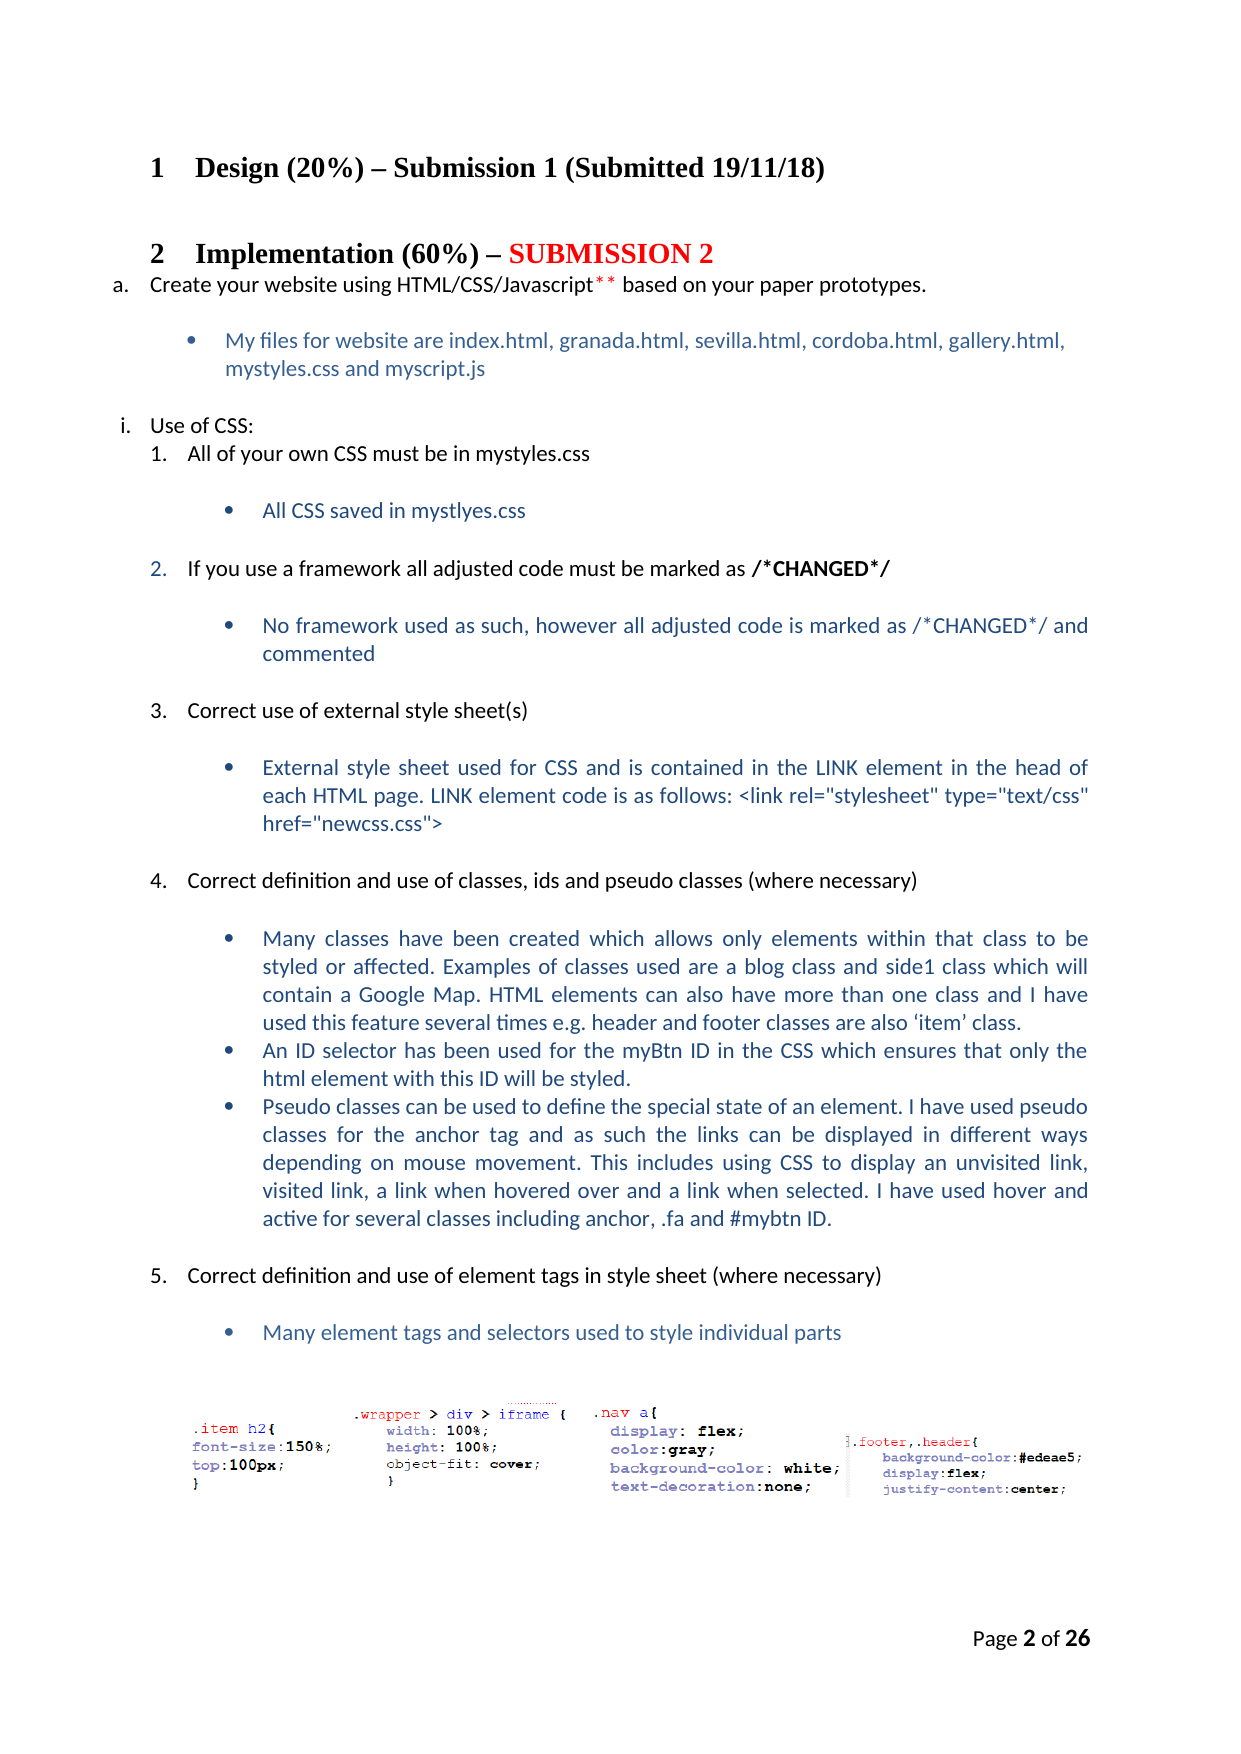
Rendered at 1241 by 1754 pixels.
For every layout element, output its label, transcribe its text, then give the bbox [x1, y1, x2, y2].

list Use of CSS: [131, 411, 1090, 439]
list Many classes have been created which allows only elements within that class to be styled or affected. Examples of classes used are a blog class and side1 class which will contain a Google Map. HTML elements can also have more than one class and I have used this feature several times e.g. header and footer classes are also ‘item’ class. [225, 924, 1090, 1036]
list My files for website are index.html, granada.html, sevilla.html, cordoba.html, gallery.html, mystyles.css and myscript.js [187, 326, 1090, 382]
subtitle Implementation (60%) – SUBMISSION 2 [150, 237, 1090, 270]
list All CSS saved in mystlyes.css [225, 497, 1090, 524]
list Create your website using HTML/CSS/Javascript** based on your paper prototypes. [112, 270, 1090, 298]
picture [183, 1418, 341, 1497]
list Many element tags and selectors used to style individual parts [225, 1318, 1090, 1346]
picture [591, 1406, 1084, 1497]
list An ID selector has been used for the myBtn ID in the CSS which ensures that only the html element with this ID will be styled. [225, 1036, 1090, 1092]
picture [351, 1403, 576, 1497]
list Correct definition and use of element tags in style sheet (where necessary) [150, 1261, 1090, 1289]
list All of your own CSS must be in mystyles.css [150, 439, 1090, 467]
list Pseudo classes can be used to define the special state of an element. I have used pseudo classes for the anchor tag and as such the links can be displayed in different ways depending on mouse movement. This includes using CSS to display an unvisited link, visited link, a link when hovered over and a link when selected. I have used hover and active for several classes including anchor, .fa and #mybtn ID. [225, 1092, 1090, 1232]
list If you use a framework all adjusted code must be marked as /*CHANGED*/ [150, 554, 1090, 582]
list No framework used as such, however all adjusted code is marked as /*CHANGED*/ and commented [225, 611, 1090, 667]
list Correct definition and use of classes, ids and pseudo classes (where necessary) [150, 867, 1090, 894]
subtitle Design (20%) – Submission 1 (Submitted 19/11/18) [150, 150, 1090, 183]
list External style sheet used for CSS and is contained in the LINK element in the head of each HTML page. LINK element code is as follows: <link rel="stylesheet" type="text/css" href="newcss.css"> [225, 753, 1090, 837]
list Correct use of external style sheet(s) [150, 696, 1090, 724]
